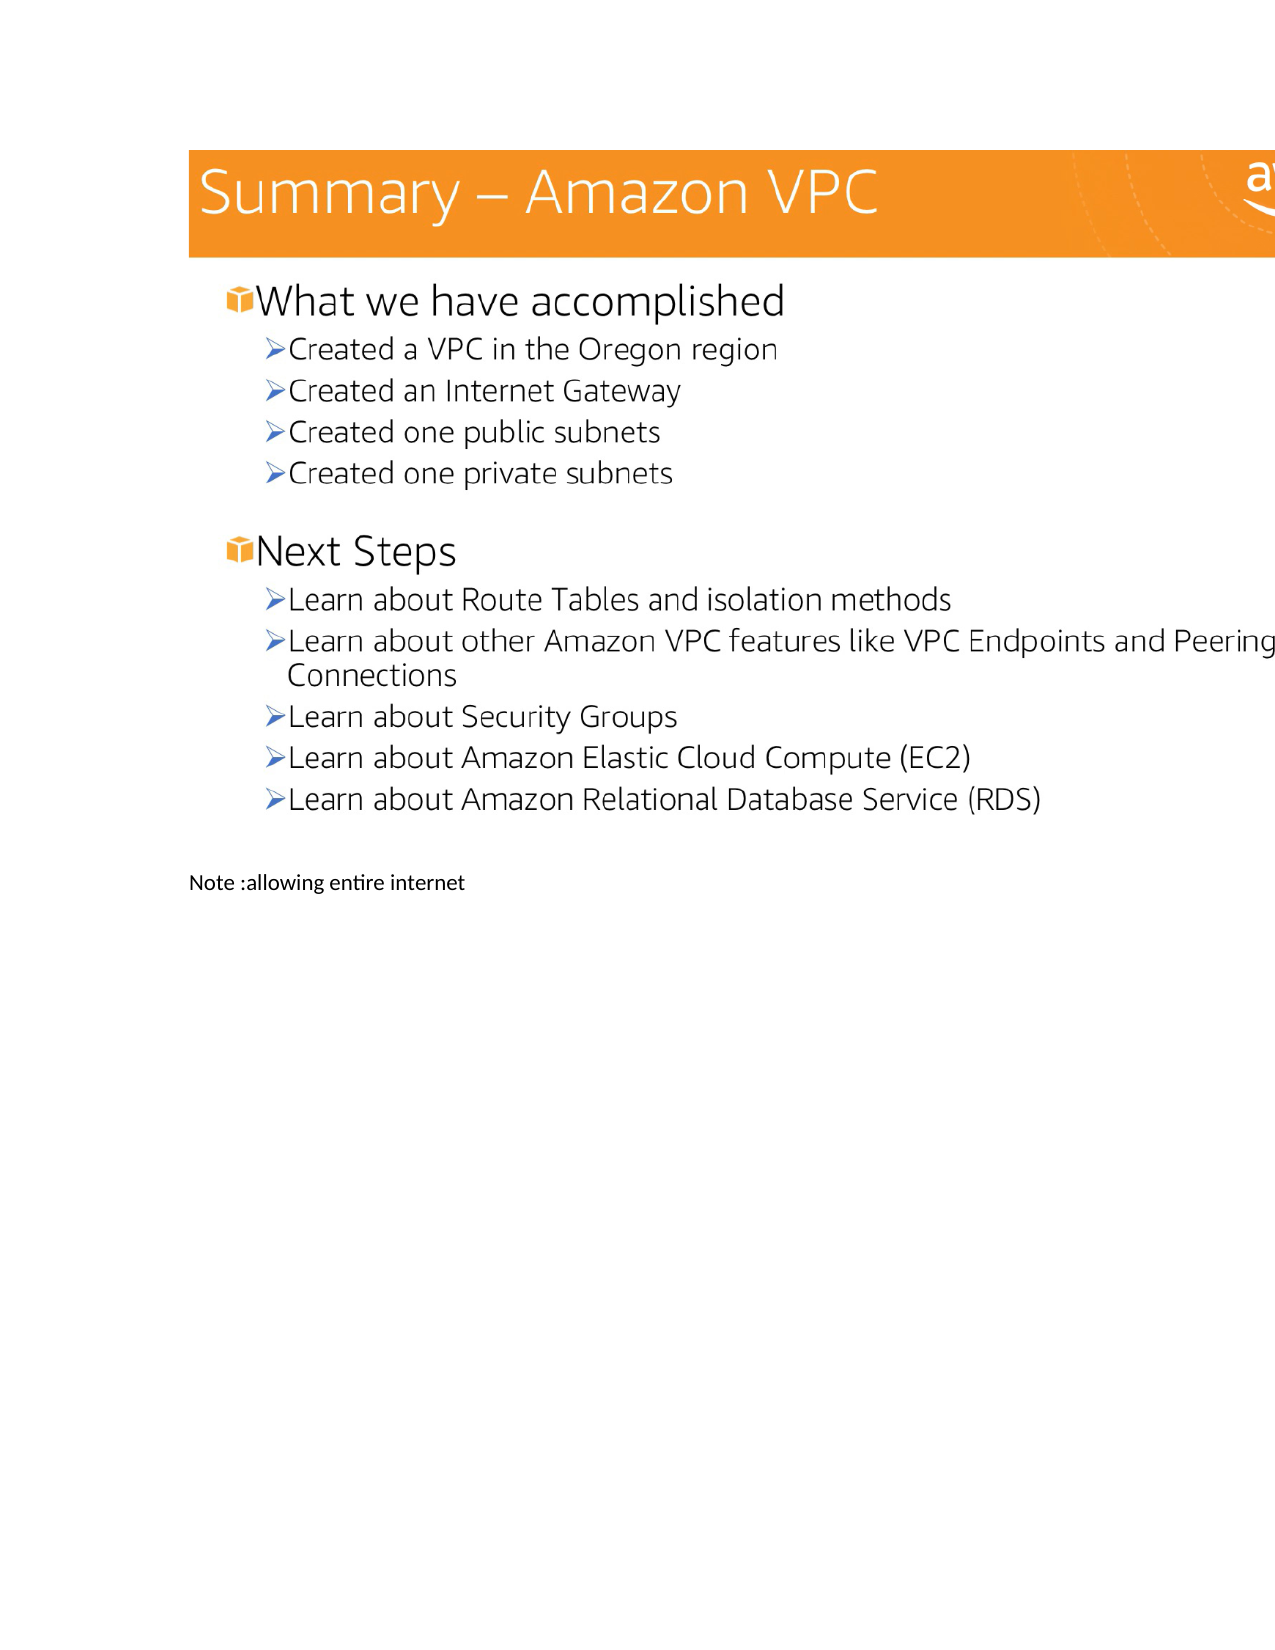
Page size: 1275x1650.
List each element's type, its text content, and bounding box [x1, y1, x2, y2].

picture [188, 150, 1275, 868]
text Note :allowing entire internet [189, 868, 1125, 896]
